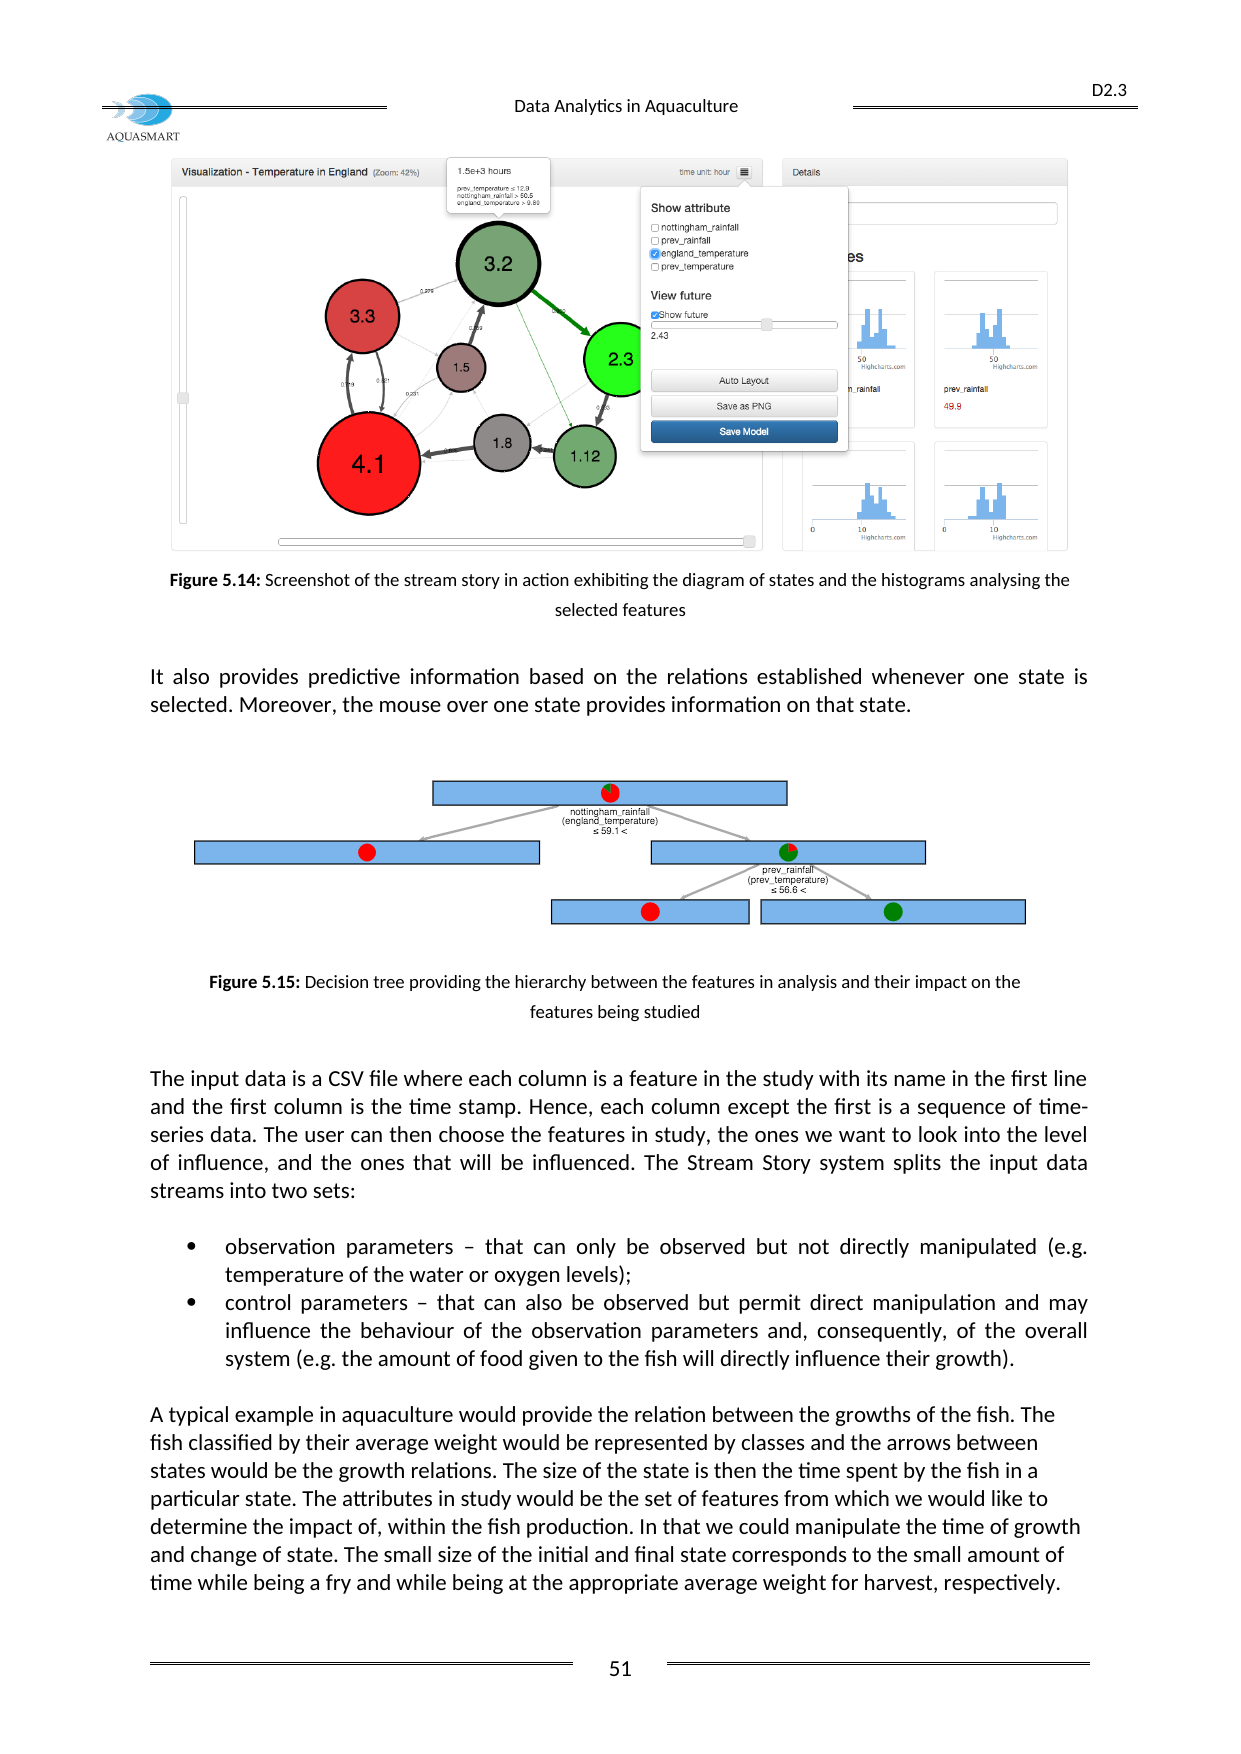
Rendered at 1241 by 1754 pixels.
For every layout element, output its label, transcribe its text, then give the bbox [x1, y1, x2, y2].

list observation parameters – that can only be observed but not directly manipulated (e.g. temperature of the water or oxygen levels); [187, 1232, 1090, 1288]
text The input data is a CSV file where each column is a feature in the study with its name in the first line and the first column is the time stamp. Hence, each column except the first is a sequence of time-series data. The user can then choose the features in study, the ones we want to look into the level of influence, and the ones that will be influenced. The Stream Story system splits the input data streams into two sets: [150, 1064, 1090, 1204]
text A typical example in aquaculture would provide the relation between the growths of the fish. The fish classified by their average weight would be represented by classes and the arrows between states would be the growth relations. The size of the state is then the time spent by the fish in a particular state. The attributes in study would be the set of features from which we would like to determine the impact of, within the fish production. In that we could manipulate the time of growth and change of state. The small size of the initial and final state corresponds to the small amount of time while being a fry and while being at the appropriate average weight for harvest, respectively. [150, 1400, 1090, 1597]
list control parameters – that can also be observed but permit direct manipulation and may influence the behaviour of the observation parameters and, consequently, of the overall system (e.g. the amount of food given to the fish will directly influence their growth). [187, 1288, 1090, 1372]
picture [167, 153, 1074, 556]
picture [177, 746, 1063, 958]
text It also provides predictive information based on the relations established whenever one state is selected. Moreover, the mouse over one state provides information on that state. [150, 662, 1090, 718]
